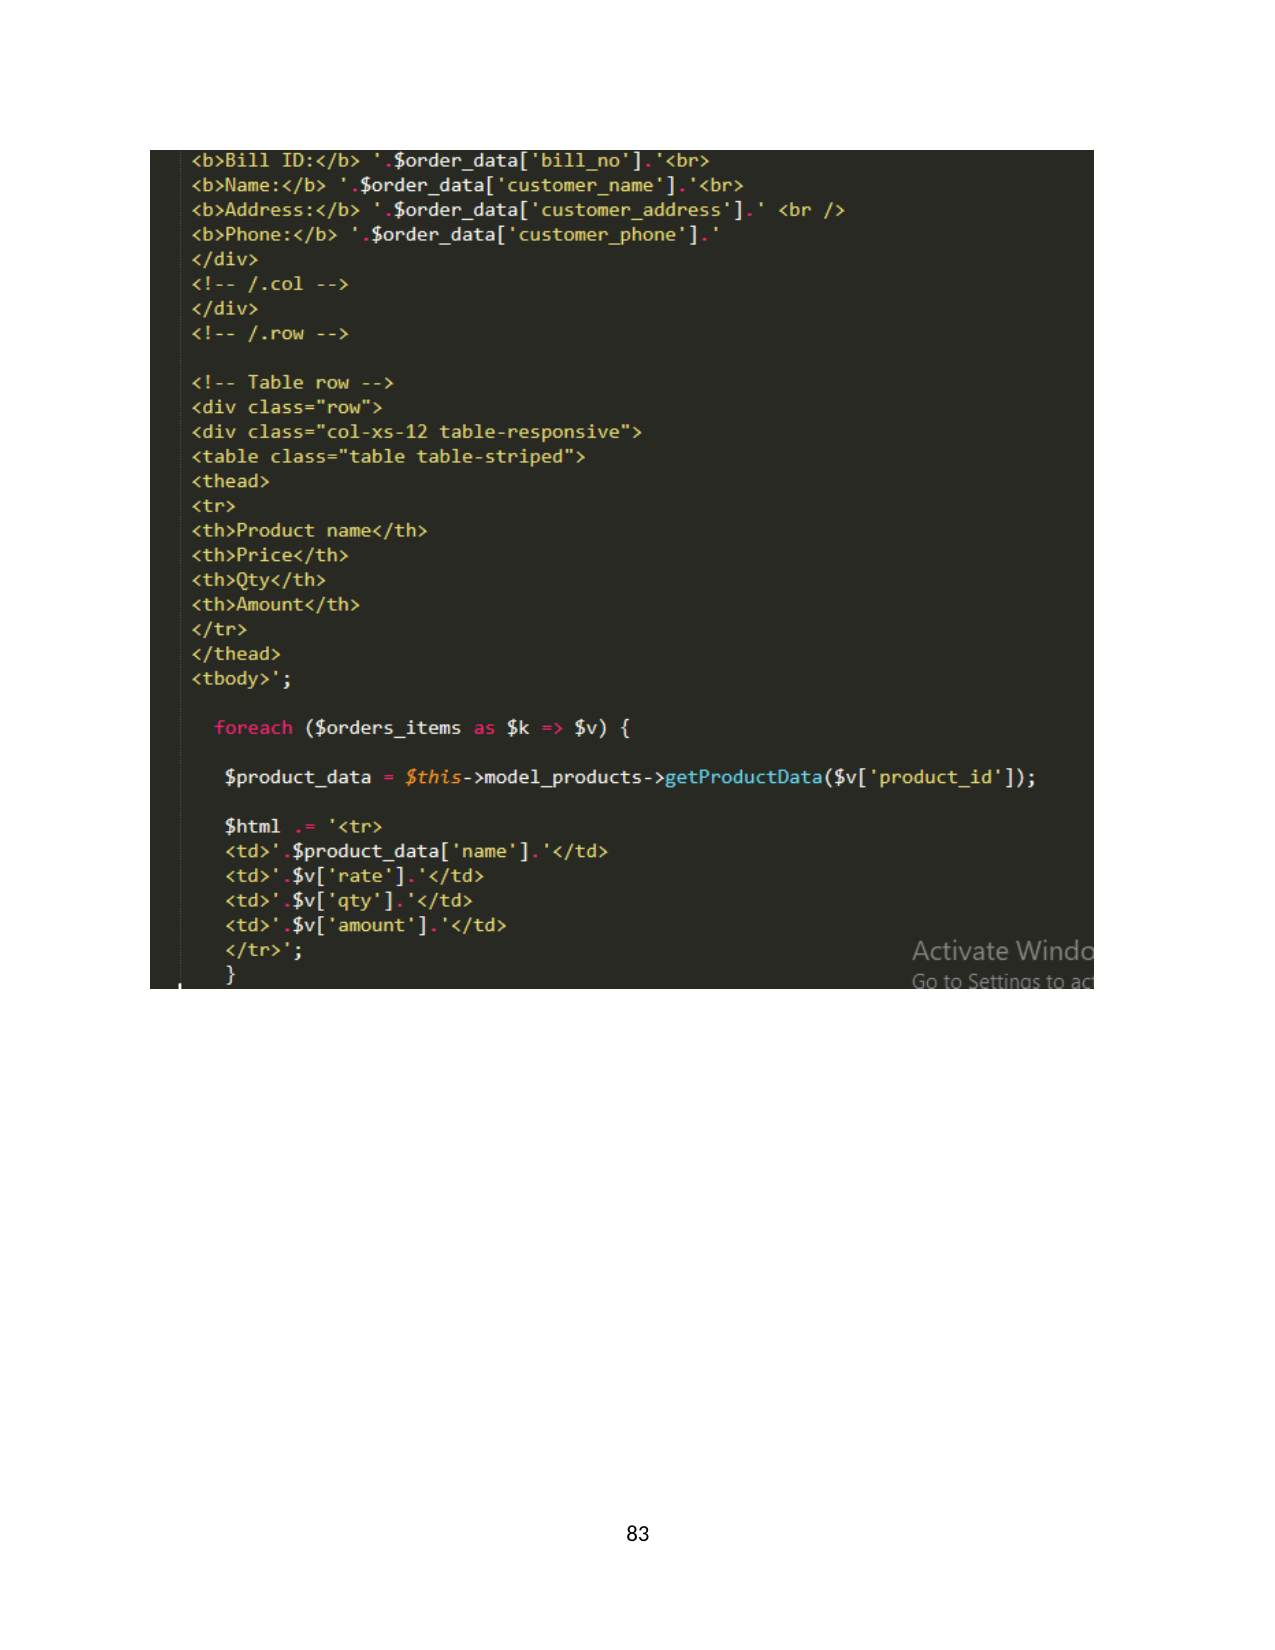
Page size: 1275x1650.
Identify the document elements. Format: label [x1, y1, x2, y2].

picture [150, 150, 1094, 989]
